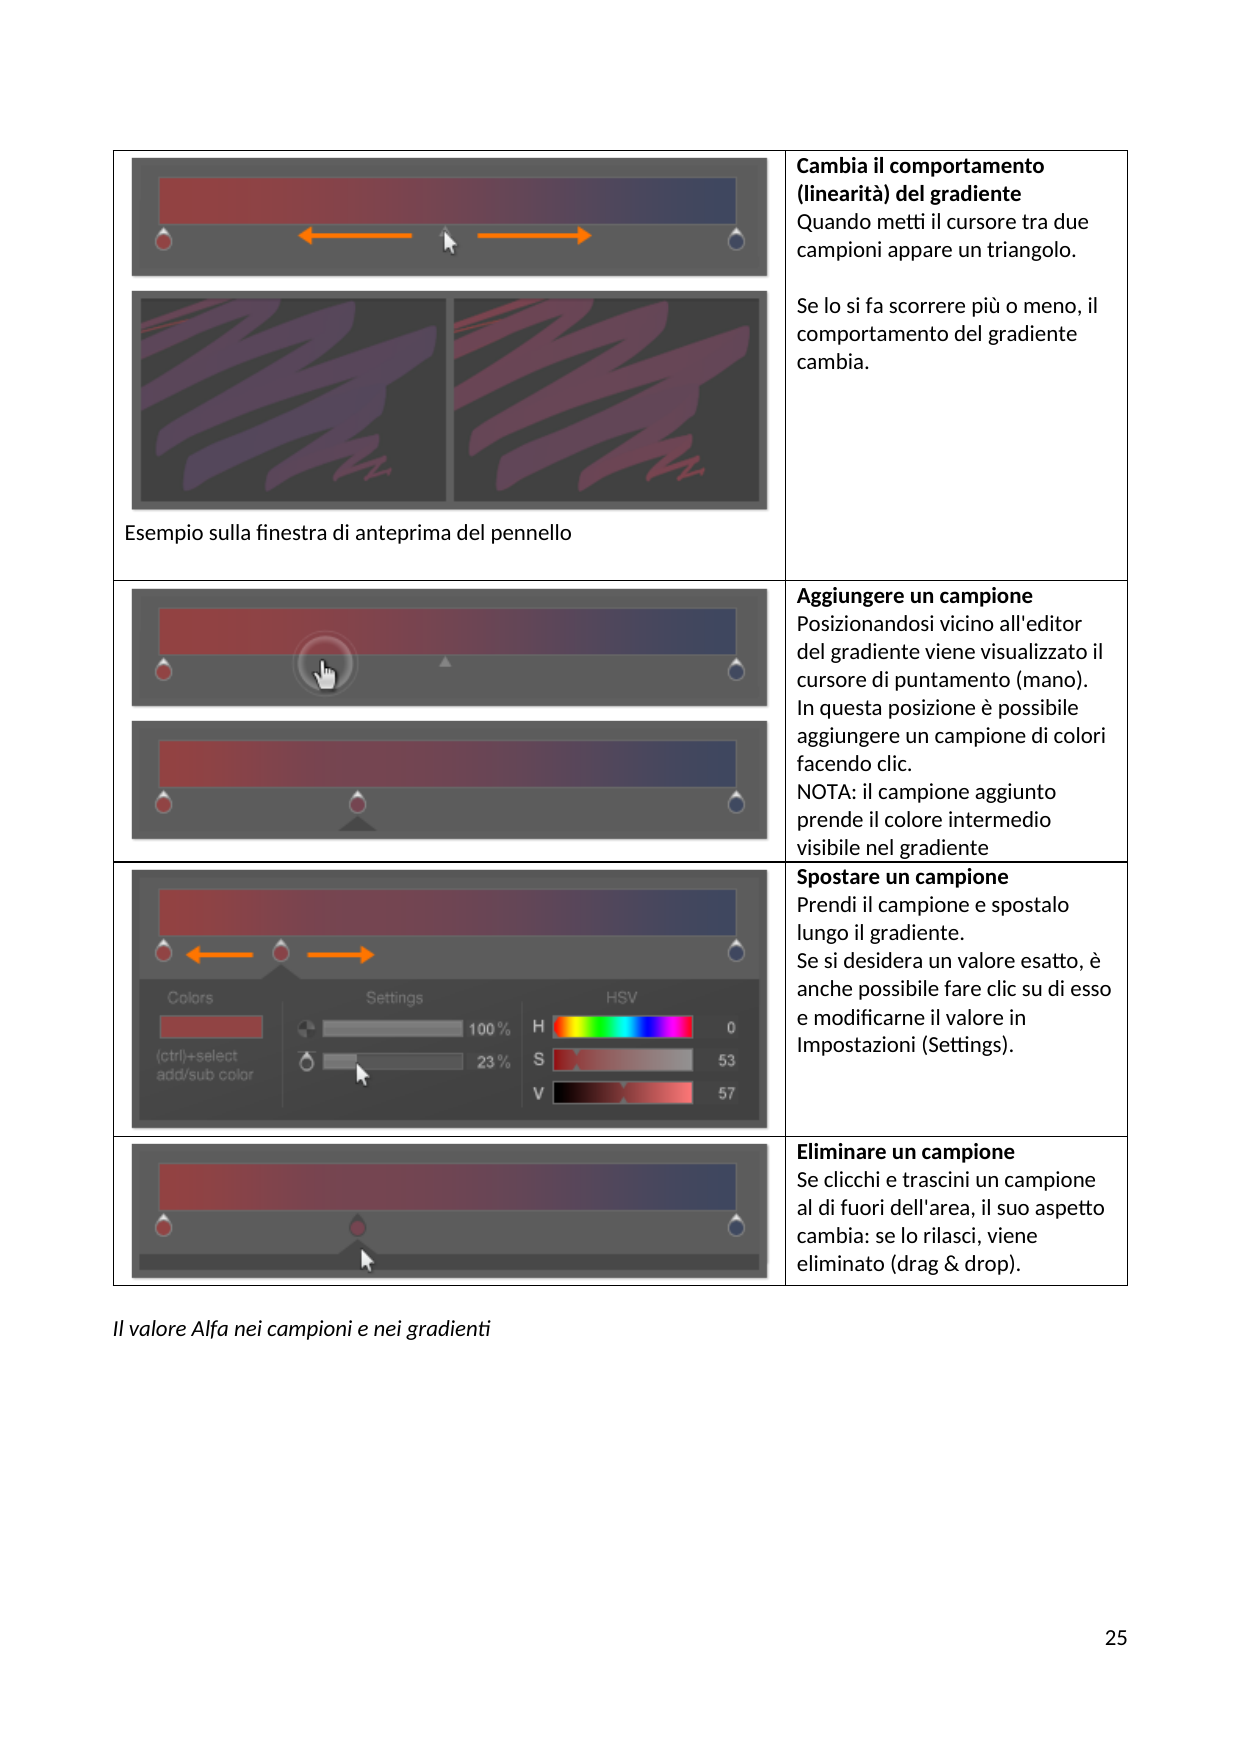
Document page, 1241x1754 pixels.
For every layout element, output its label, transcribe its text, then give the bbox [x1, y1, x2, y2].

table_cell [114, 1137, 124, 1285]
picture [124, 1137, 775, 1286]
picture [124, 581, 775, 847]
table_cell Aggiungere un campione Posizionandosi vicino all'editor del gradiente viene visualizzato il cursore di puntamento (mano). In questa posizione è possibile aggiungere un campione di colori facendo clic. NOTA: il campione aggiunto prende il colore intermedio visibile nel gradiente [786, 581, 1127, 861]
table_cell Spostare un campione Prendi il campione e spostalo lungo il gradiente. Se si desidera un valore esatto, è anche possibile fare clic su di esso e modificarne il valore in Impostazioni (Settings). [786, 863, 1127, 1136]
picture [124, 862, 775, 1136]
table_cell [114, 581, 785, 861]
table_cell Cambia il comportamento (linearità) del gradiente Quando metti il cursore tra due campioni appare un triangolo. Se lo si fa scorrere più o meno, il comportamento del gradiente cambia. [786, 151, 1127, 580]
table_cell Eliminare un campione Se clicchi e trascini un campione al di fuori dell'area, il suo aspetto cambia: se lo rilasci, viene eliminato (drag & drop). [786, 1137, 1127, 1285]
table_cell [775, 863, 785, 1136]
picture [124, 151, 775, 519]
table_cell Esempio sulla finestra di anteprima del pennello [114, 151, 785, 580]
text Il valore Alfa nei campioni e nei gradienti [112, 1314, 1128, 1342]
table_cell [114, 863, 124, 1136]
table_cell [775, 1137, 785, 1285]
